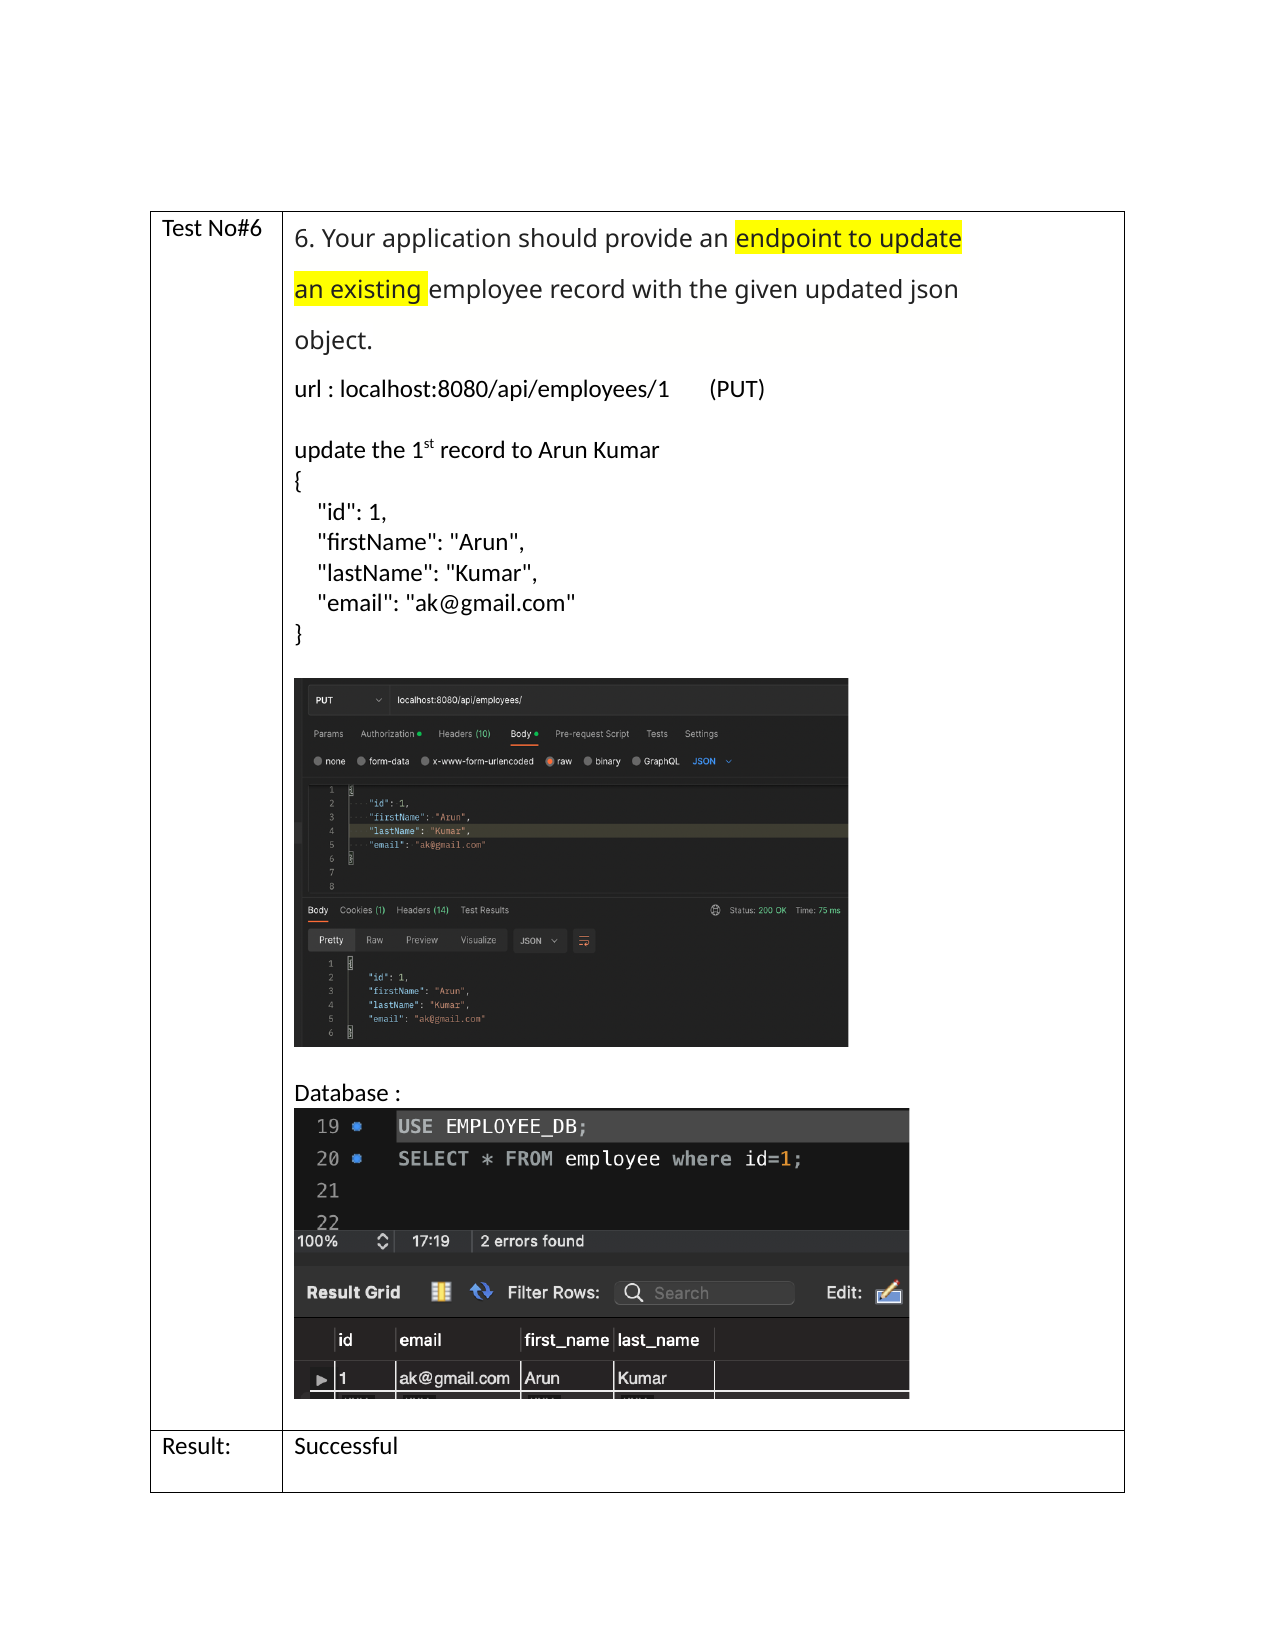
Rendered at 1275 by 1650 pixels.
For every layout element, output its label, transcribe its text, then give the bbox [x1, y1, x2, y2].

table_header 6. Your application should provide an endpoint to update an existing employee record with the given updated json object. url : localhost:8080/api/employees/1 (PUT) update the 1st record to Arun Kumar { "id": 1, "firstName": "Arun", "lastName": "Kumar", "email": "ak@gmail.com" } Database : [283, 212, 1124, 1429]
table_header Test No#6 [151, 212, 282, 1429]
picture [294, 1108, 910, 1399]
table_cell Result: [151, 1431, 282, 1492]
picture [294, 678, 849, 1047]
table_cell Successful [283, 1431, 1124, 1492]
